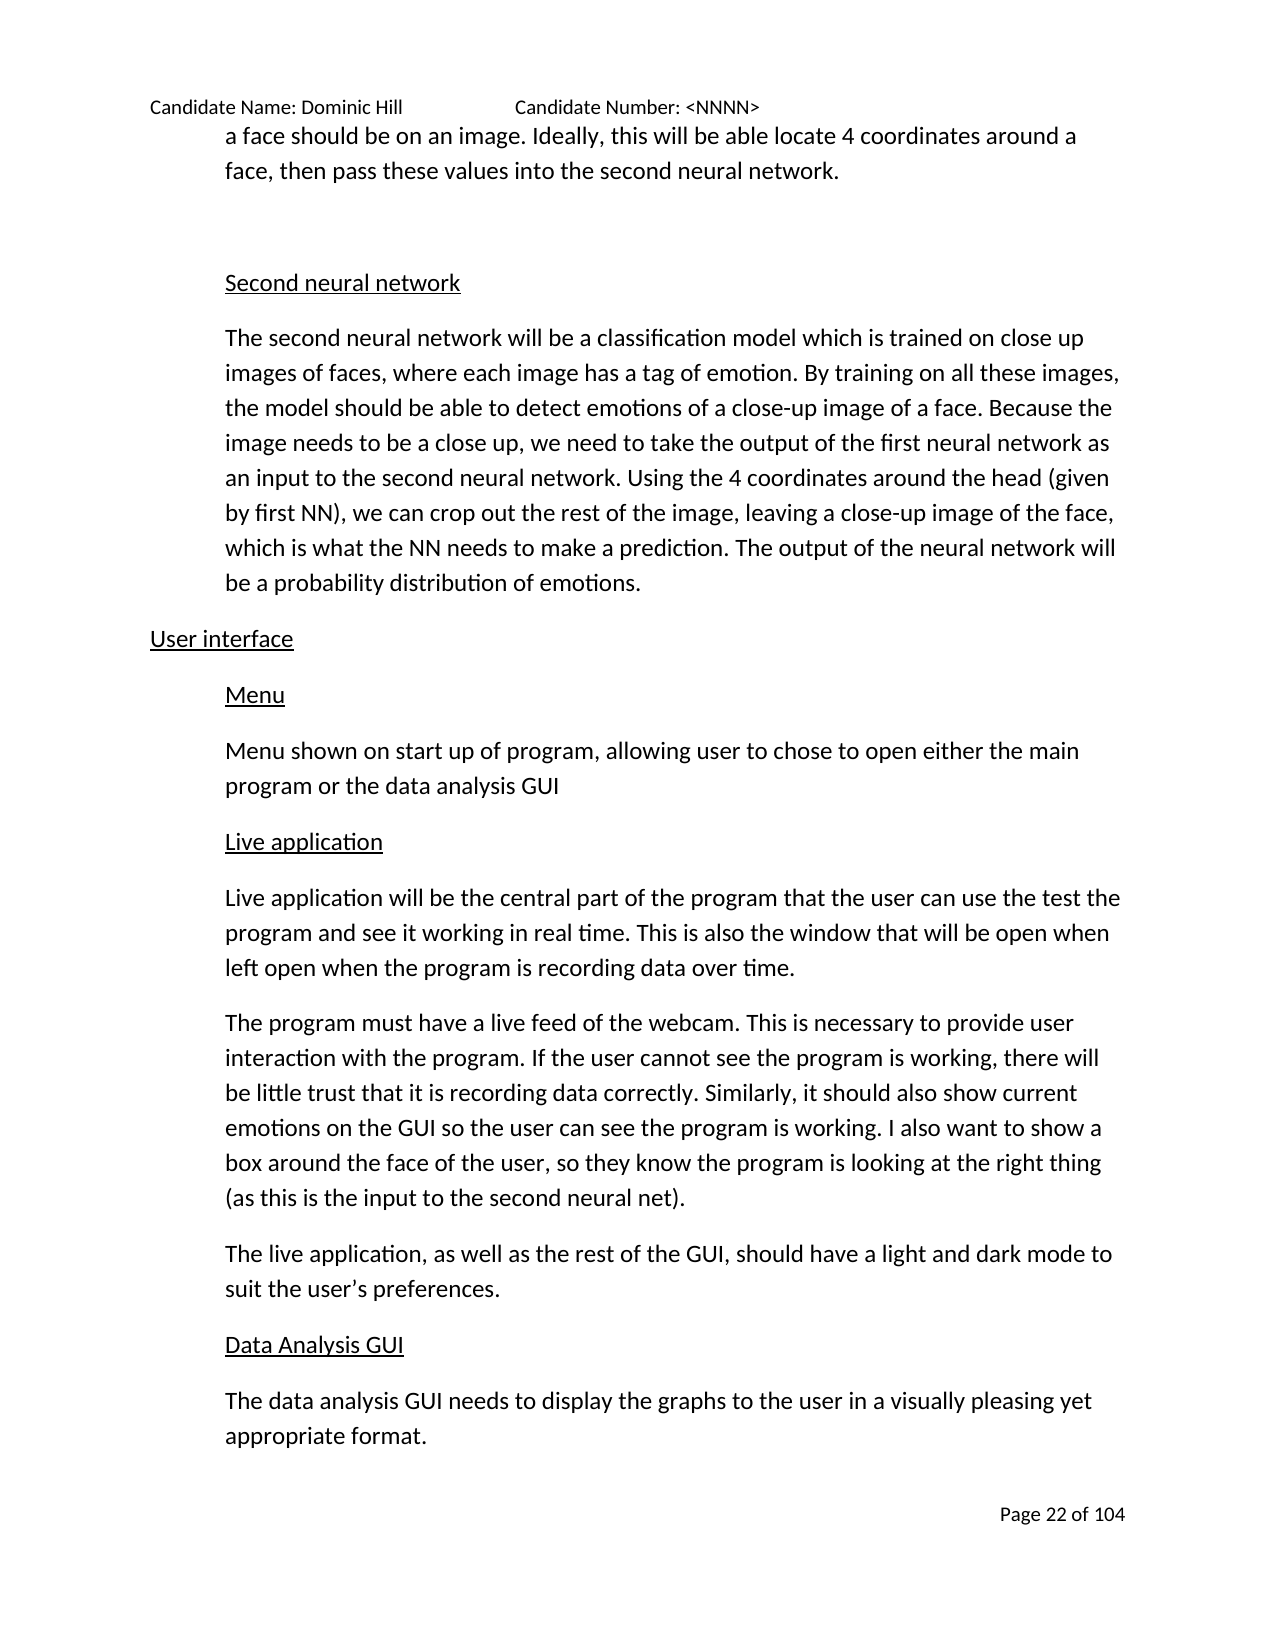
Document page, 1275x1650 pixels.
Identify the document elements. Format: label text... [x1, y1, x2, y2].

text User interface [150, 623, 1125, 654]
text The data analysis GUI needs to display the graphs to the user in a visually pleasing yet appropriate format. [225, 1385, 1125, 1451]
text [225, 120, 1125, 186]
text The live application, as well as the rest of the GUI, should have a light and dark mode to suit the user’s preferences. [225, 1238, 1125, 1304]
text The second neural network will be a classification model which is trained on close up images of faces, where each image has a tag of emotion. By training on all these images, the model should be able to detect emotions of a close-up image of a face. Because the image needs to be a close up, we need to take the output of the first neural network as an input to the second neural network. Using the 4 coordinates around the head (given by first NN), we can crop out the rest of the image, leaving a close-up image of the face, which is what the NN needs to make a prediction. The output of the neural network will be a probability distribution of emotions. [225, 322, 1125, 598]
text Live application will be the central part of the program that the user can use the test the program and see it working in real time. This is also the window that will be open when left open when the program is recording data over time. [225, 882, 1125, 982]
text Menu shown on start up of program, allowing user to chose to open either the main program or the data analysis GUI [225, 735, 1125, 801]
text Menu [150, 679, 1125, 710]
text Second neural network [225, 267, 1125, 297]
text The program must have a live feed of the webcam. This is necessary to provide user interaction with the program. If the user cannot see the program is working, there will be little trust that it is recording data correctly. Similarly, it should also show current emotions on the GUI so the user can see the program is working. I also want to show a box around the face of the user, so they know the program is looking at the right thing (as this is the input to the second neural net). [225, 1007, 1125, 1213]
text Data Analysis GUI [150, 1329, 1125, 1360]
text Live application [150, 826, 1125, 856]
